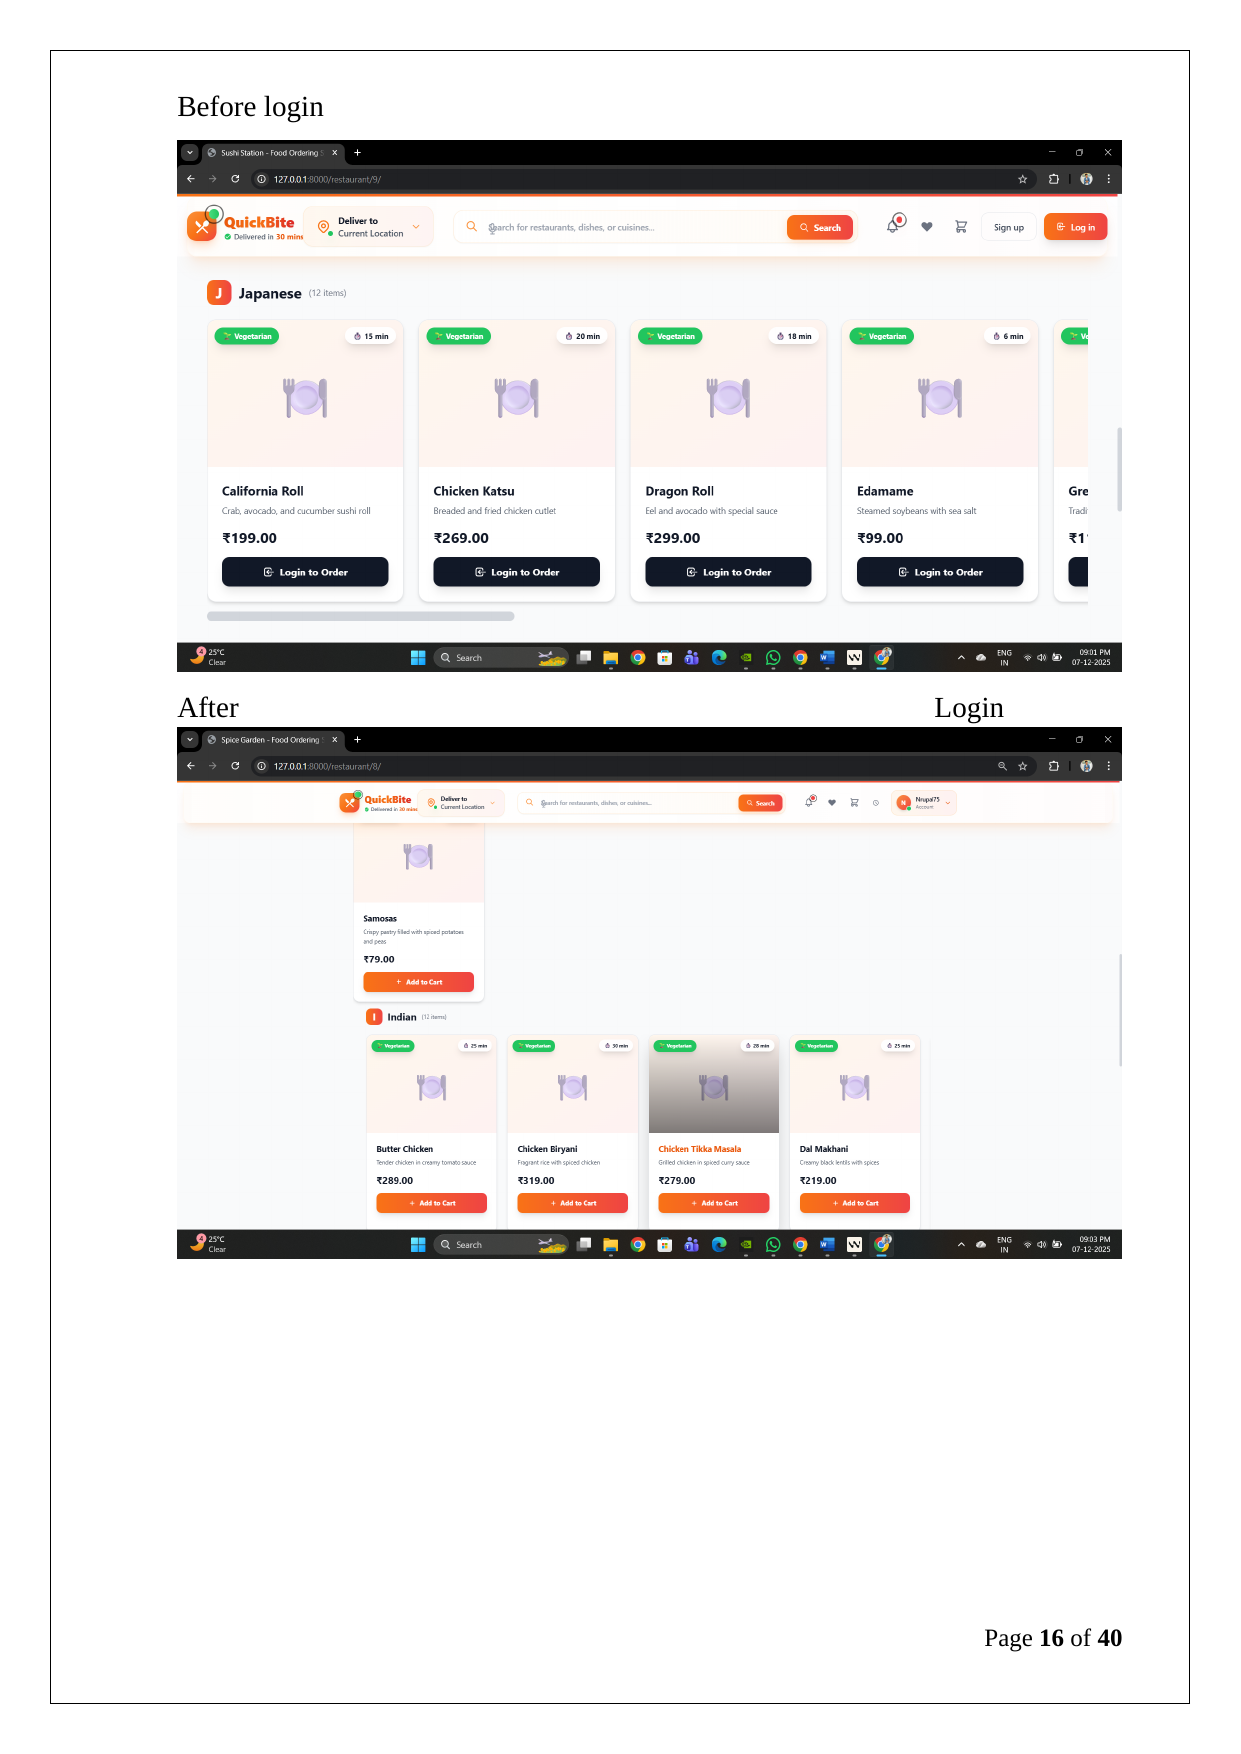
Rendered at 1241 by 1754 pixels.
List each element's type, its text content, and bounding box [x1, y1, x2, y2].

text After Login [177, 690, 1004, 727]
text Before login [177, 89, 1004, 122]
picture [177, 140, 1122, 672]
picture [177, 727, 1122, 1259]
